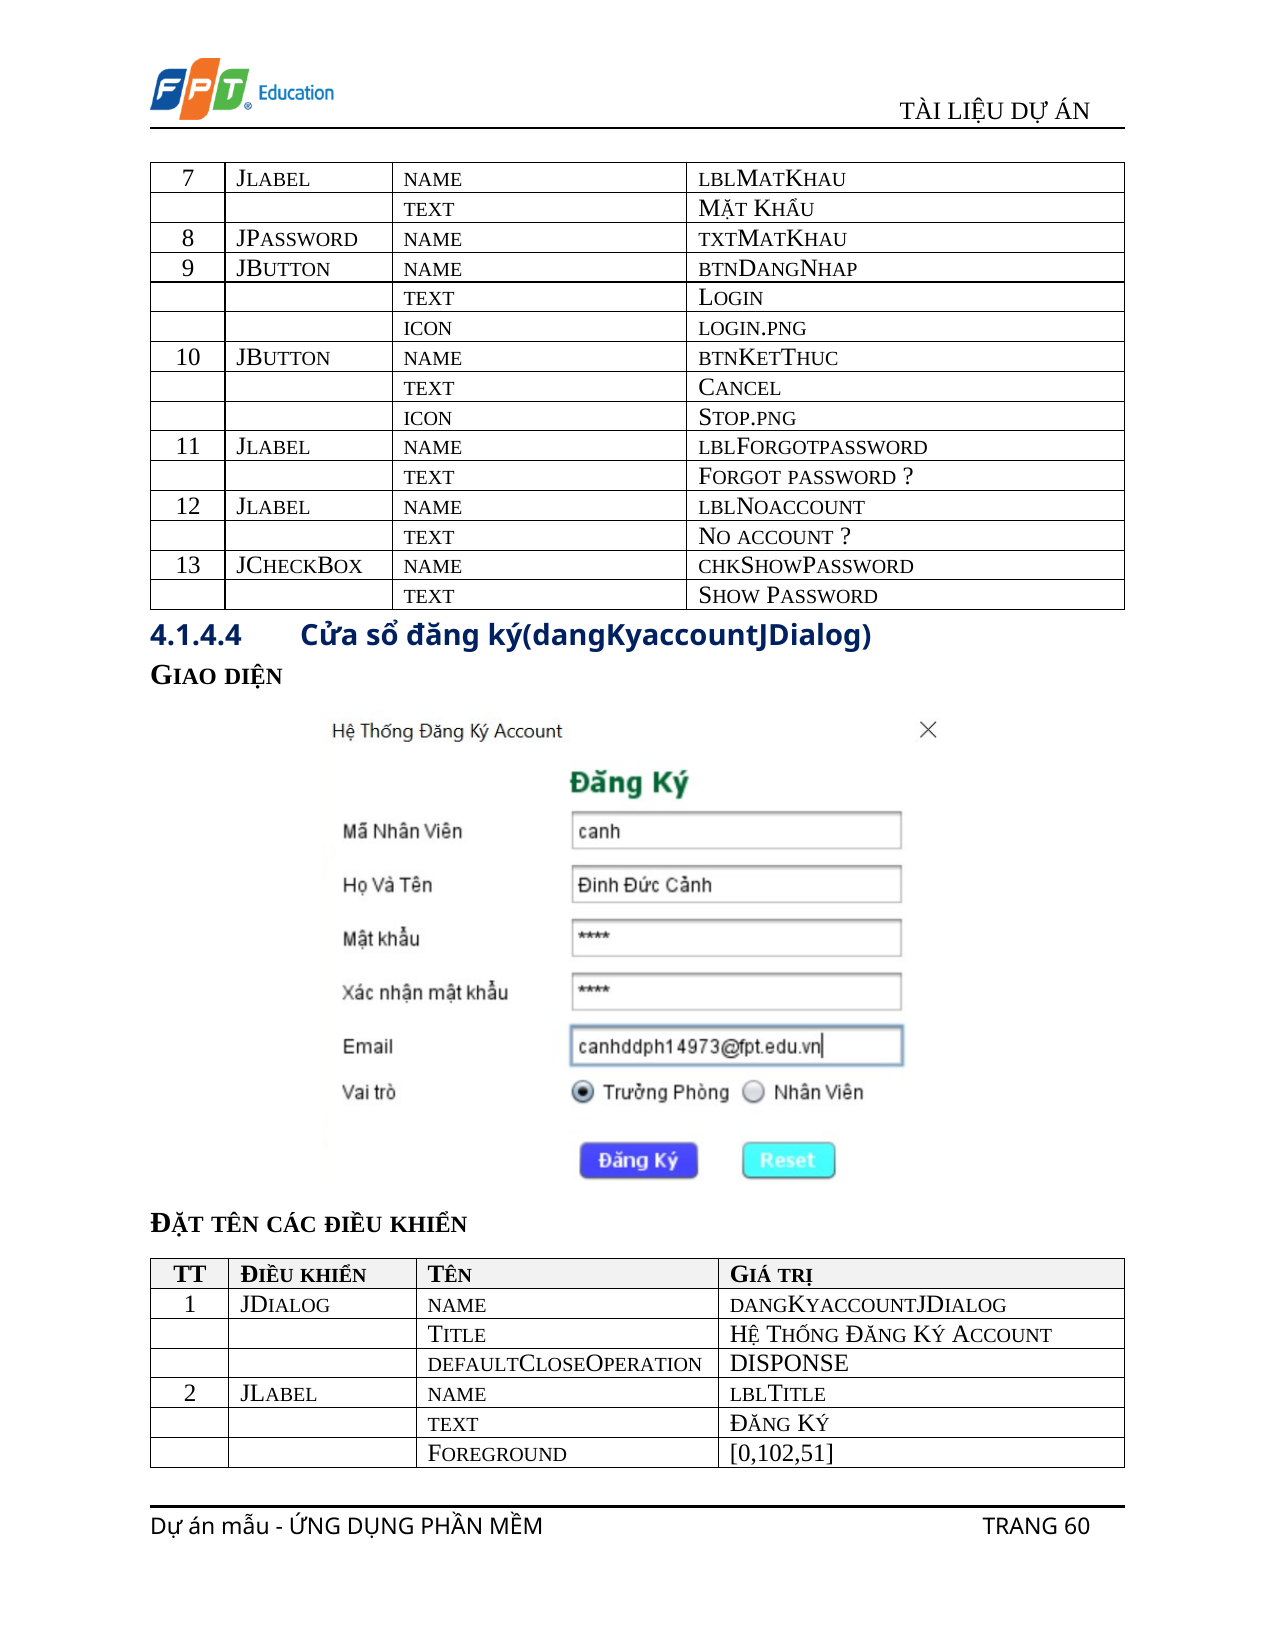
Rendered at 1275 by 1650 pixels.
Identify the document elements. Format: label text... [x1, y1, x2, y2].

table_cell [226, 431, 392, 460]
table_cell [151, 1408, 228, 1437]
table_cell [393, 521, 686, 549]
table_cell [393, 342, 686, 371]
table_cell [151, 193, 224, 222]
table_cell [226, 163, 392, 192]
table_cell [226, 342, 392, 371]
subtitle Cửa sổ đăng ký(dangKyaccountJDialog) [150, 614, 1125, 654]
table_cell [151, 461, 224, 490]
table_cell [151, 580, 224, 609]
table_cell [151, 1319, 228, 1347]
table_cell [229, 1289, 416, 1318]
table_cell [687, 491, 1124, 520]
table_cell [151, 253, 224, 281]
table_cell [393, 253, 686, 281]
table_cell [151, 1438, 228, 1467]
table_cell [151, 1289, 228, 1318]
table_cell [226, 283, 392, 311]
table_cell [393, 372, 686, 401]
text Giao diện [150, 657, 1125, 691]
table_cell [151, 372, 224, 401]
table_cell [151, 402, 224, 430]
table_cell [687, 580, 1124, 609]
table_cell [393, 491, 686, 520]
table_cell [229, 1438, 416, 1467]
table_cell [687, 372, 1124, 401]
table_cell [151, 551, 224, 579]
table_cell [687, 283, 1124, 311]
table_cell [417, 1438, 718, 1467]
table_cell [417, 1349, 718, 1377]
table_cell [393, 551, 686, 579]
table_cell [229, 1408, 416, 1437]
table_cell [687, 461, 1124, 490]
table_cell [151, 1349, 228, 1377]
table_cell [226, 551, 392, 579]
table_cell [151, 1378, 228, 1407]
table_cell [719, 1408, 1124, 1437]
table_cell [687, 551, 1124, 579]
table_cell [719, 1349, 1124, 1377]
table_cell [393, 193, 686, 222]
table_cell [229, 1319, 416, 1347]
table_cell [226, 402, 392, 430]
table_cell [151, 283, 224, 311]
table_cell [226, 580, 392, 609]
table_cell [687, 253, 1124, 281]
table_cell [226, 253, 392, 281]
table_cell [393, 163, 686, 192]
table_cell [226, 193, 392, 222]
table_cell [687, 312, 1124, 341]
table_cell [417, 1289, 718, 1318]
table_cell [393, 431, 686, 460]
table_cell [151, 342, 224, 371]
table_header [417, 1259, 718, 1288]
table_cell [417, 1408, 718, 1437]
picture [150, 58, 336, 120]
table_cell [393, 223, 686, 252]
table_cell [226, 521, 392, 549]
picture [322, 710, 953, 1186]
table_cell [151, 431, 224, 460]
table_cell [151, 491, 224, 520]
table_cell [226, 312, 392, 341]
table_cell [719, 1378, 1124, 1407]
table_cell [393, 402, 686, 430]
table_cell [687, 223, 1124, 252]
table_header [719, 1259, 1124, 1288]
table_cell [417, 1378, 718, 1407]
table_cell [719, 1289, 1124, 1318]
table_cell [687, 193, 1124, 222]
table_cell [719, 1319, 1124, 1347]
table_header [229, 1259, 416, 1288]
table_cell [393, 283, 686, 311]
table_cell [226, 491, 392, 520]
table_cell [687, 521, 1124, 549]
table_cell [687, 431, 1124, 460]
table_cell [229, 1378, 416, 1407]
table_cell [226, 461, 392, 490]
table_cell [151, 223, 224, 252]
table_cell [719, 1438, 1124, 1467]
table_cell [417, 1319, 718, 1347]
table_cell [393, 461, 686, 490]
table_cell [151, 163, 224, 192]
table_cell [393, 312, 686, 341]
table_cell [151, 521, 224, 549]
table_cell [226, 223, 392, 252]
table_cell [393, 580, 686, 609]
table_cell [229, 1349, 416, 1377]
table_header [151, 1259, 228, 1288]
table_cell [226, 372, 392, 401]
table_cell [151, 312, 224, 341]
text Đặt tên các điều khiển [150, 1205, 1125, 1239]
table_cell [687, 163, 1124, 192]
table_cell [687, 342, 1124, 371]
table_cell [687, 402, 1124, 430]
